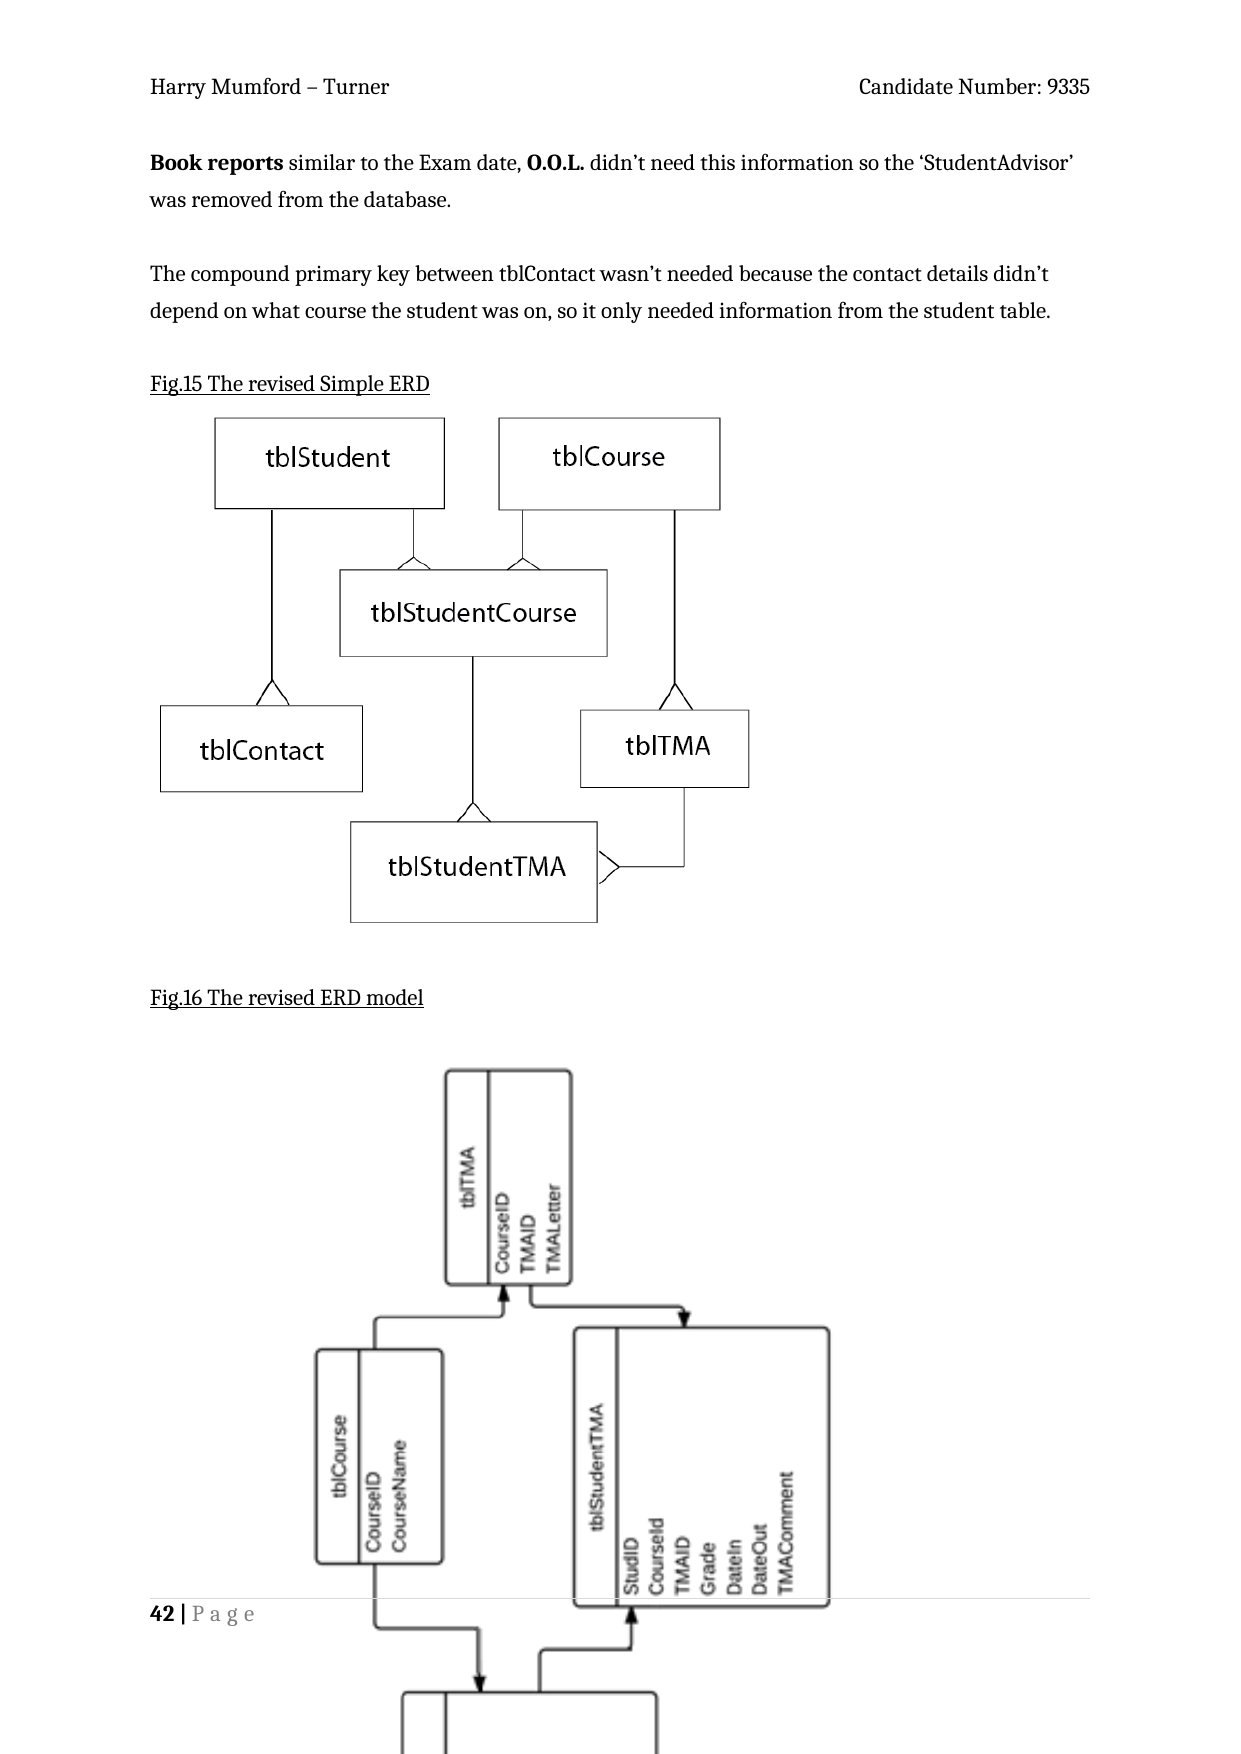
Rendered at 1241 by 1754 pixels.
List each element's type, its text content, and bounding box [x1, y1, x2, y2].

text Fig.16 The revised ERD model [150, 984, 1090, 1011]
text Fig.15 The revised Simple ERD [150, 371, 1090, 398]
picture [257, 1050, 991, 1598]
picture [257, 1599, 991, 1754]
picture [150, 408, 759, 931]
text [150, 150, 1090, 213]
text The compound primary key between tblContact wasn’t needed because the contact details didn’t depend on what course the student was on, so it only needed information from the student table. [150, 261, 1090, 324]
